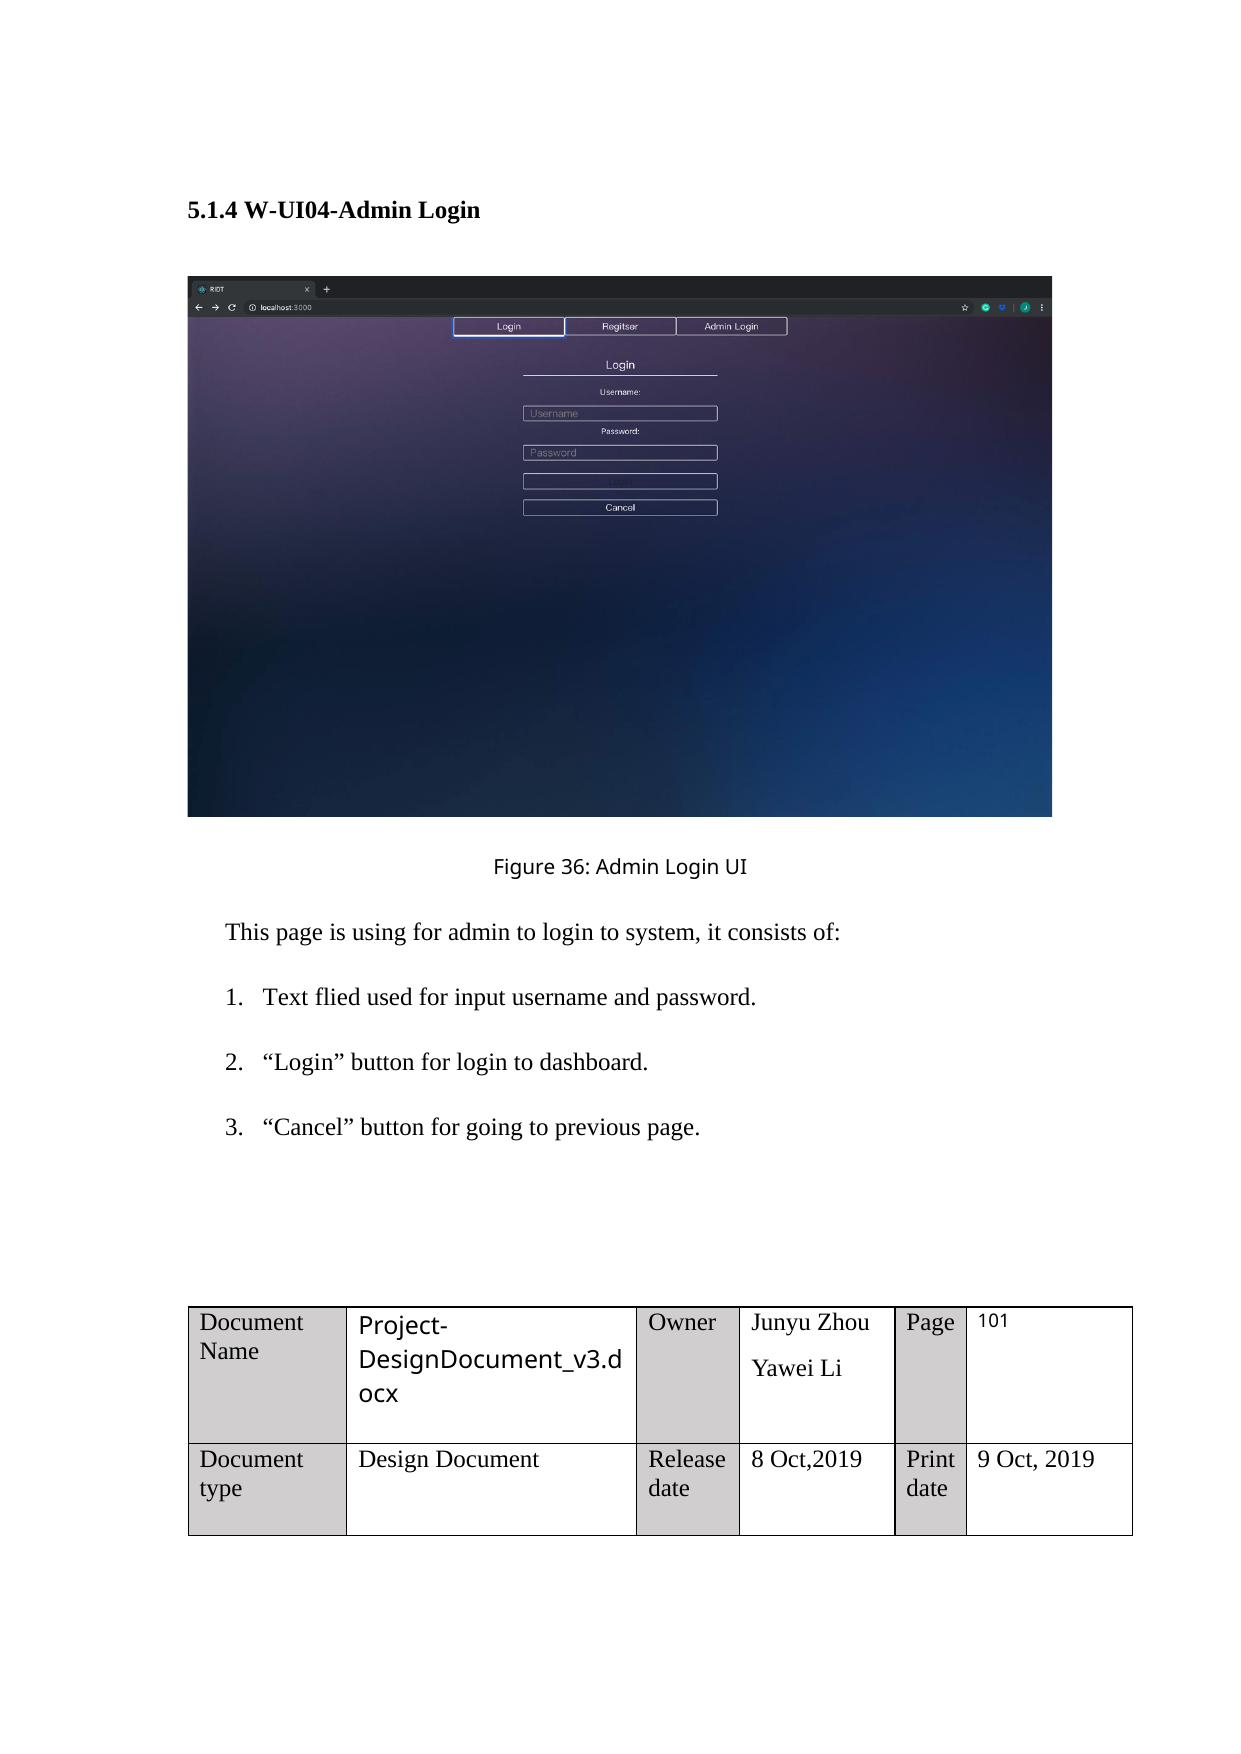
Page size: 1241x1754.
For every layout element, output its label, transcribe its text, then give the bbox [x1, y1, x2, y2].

list Text flied used for input username and password. [225, 979, 1053, 1013]
list “Login” button for login to dashboard. [225, 1044, 1053, 1078]
text Figure 36: Admin Login UI [187, 849, 1053, 883]
picture [187, 276, 1053, 817]
text This page is using for admin to login to system, it consists of: [187, 914, 1053, 948]
list “Cancel” button for going to previous page. [225, 1109, 1053, 1143]
subtitle 5.1.4 W-UI04-Admin Login [187, 193, 1053, 227]
